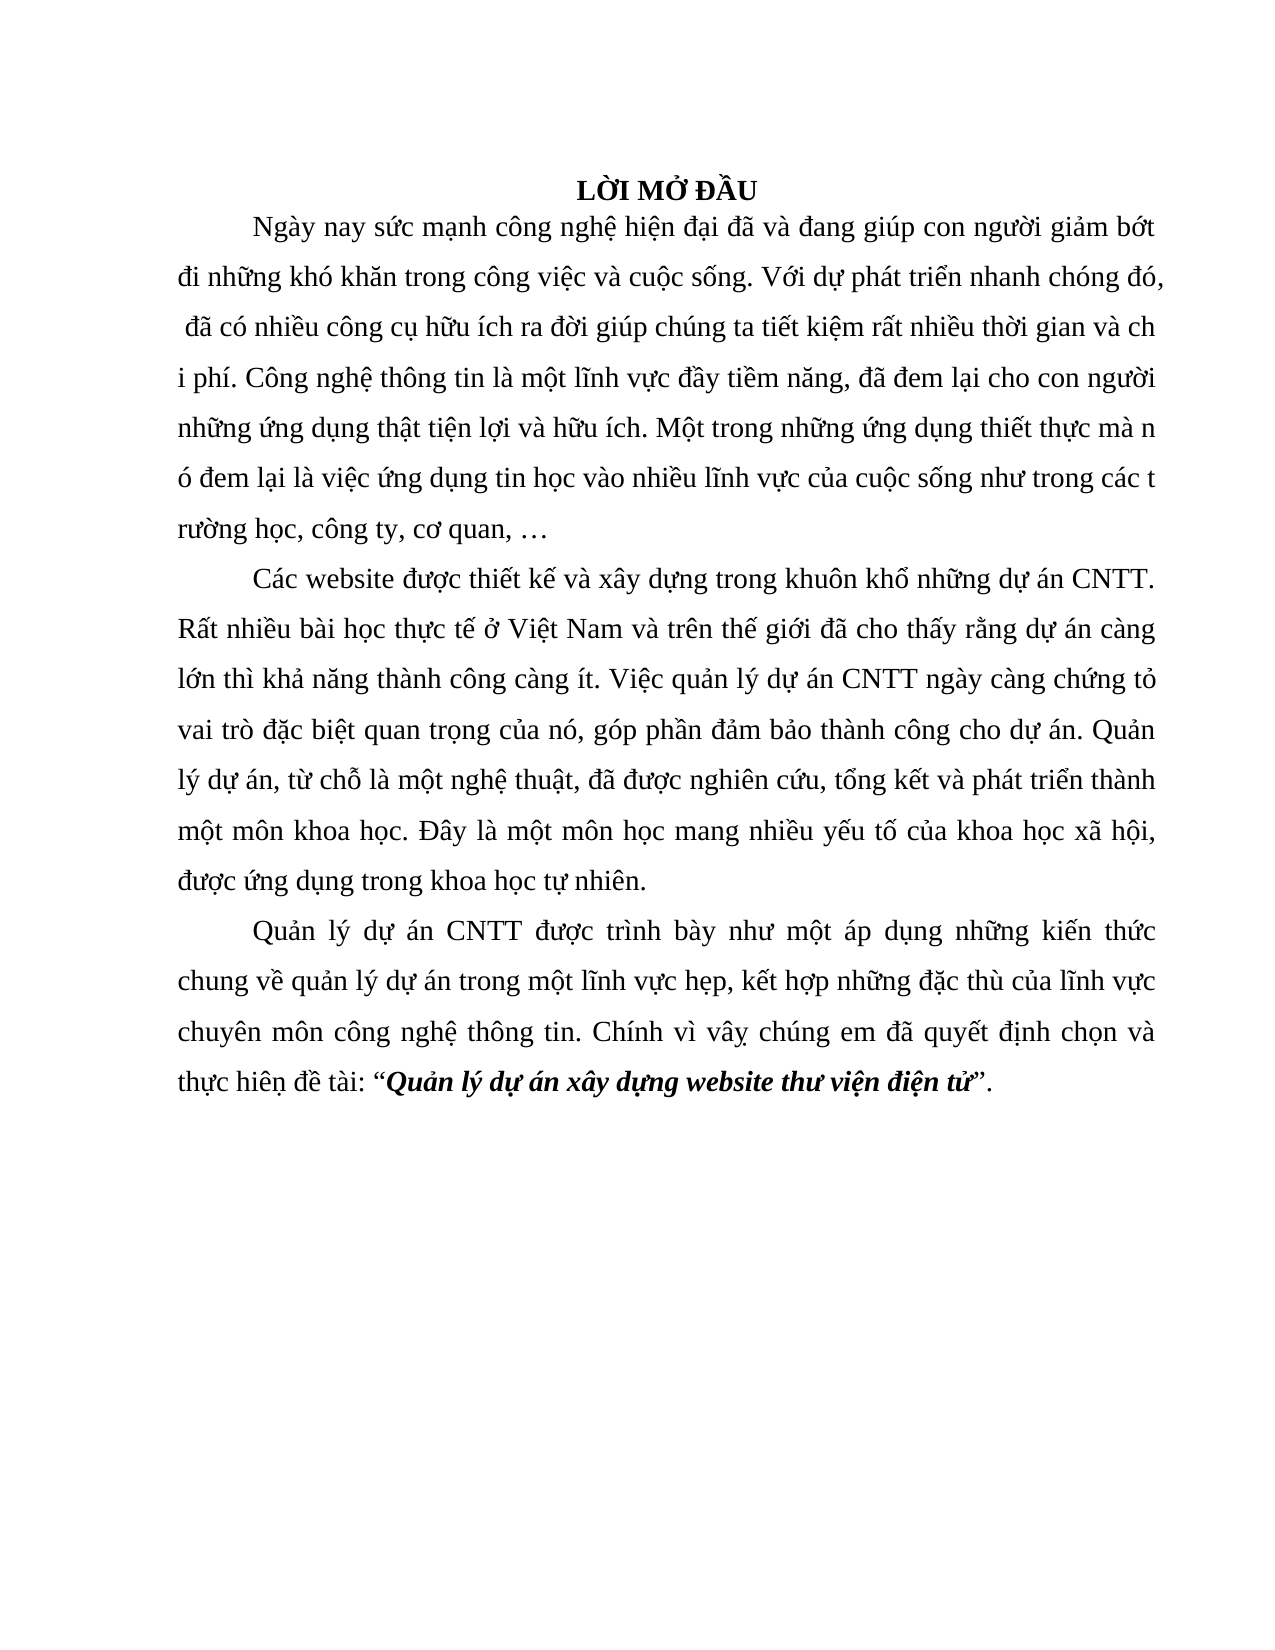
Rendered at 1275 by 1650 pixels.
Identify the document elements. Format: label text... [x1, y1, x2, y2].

subtitle LỜI MỞ ĐẦU [177, 173, 1157, 206]
text Quản lý dự án CNTT được trình bày như một áp dụng những kiến thức chung về quản lý dự án trong một lĩnh vực hẹp, kết hợp những đặc thù của lĩnh vực chuyên môn công nghệ thông tin. Chính vì vâỵ chúng em đã quyết định chọn và thực hiêṇ đề tài: “Quản lý dự án xây dựng website thư viện điện tử”. [177, 913, 1157, 1098]
text Các website được thiết kế và xây dựng trong khuôn khổ những dự án CNTT. Rất nhiều bài học thực tế ở Việt Nam và trên thế giới đã cho thấy rằng dự án càng lớn thì khả năng thành công càng ít. Việc quản lý dự án CNTT ngày càng chứng tỏ vai trò đặc biệt quan trọng của nó, góp phần đảm bảo thành công cho dự án. Quản lý dự án, từ chỗ là một nghệ thuật, đã được nghiên cứu, tổng kết và phát triển thành một môn khoa học. Đây là một môn học mang nhiều yếu tố của khoa học xã hội, được ứng dụng trong khoa học tự nhiên. [177, 561, 1157, 896]
text Ngày nay sức mạnh công nghệ hiện đại đã và đang giúp con người giảm bớt đi những khó khăn trong công việc và cuộc sống. Với dự phát triển nhanh chóng đó, đã có nhiều công cụ hữu ích ra đời giúp chúng ta tiết kiệm rất nhiều thời gian và chi phí. Công nghệ thông tin là một lĩnh vực đầy tiềm năng, đã đem lại cho con người những ứng dụng thật tiện lợi và hữu ích. Một trong những ứng dụng thiết thực mà nó đem lại là việc ứng dụng tin học vào nhiều lĩnh vực của cuộc sống như trong các trường học, công ty, cơ quan, … [177, 209, 1157, 544]
